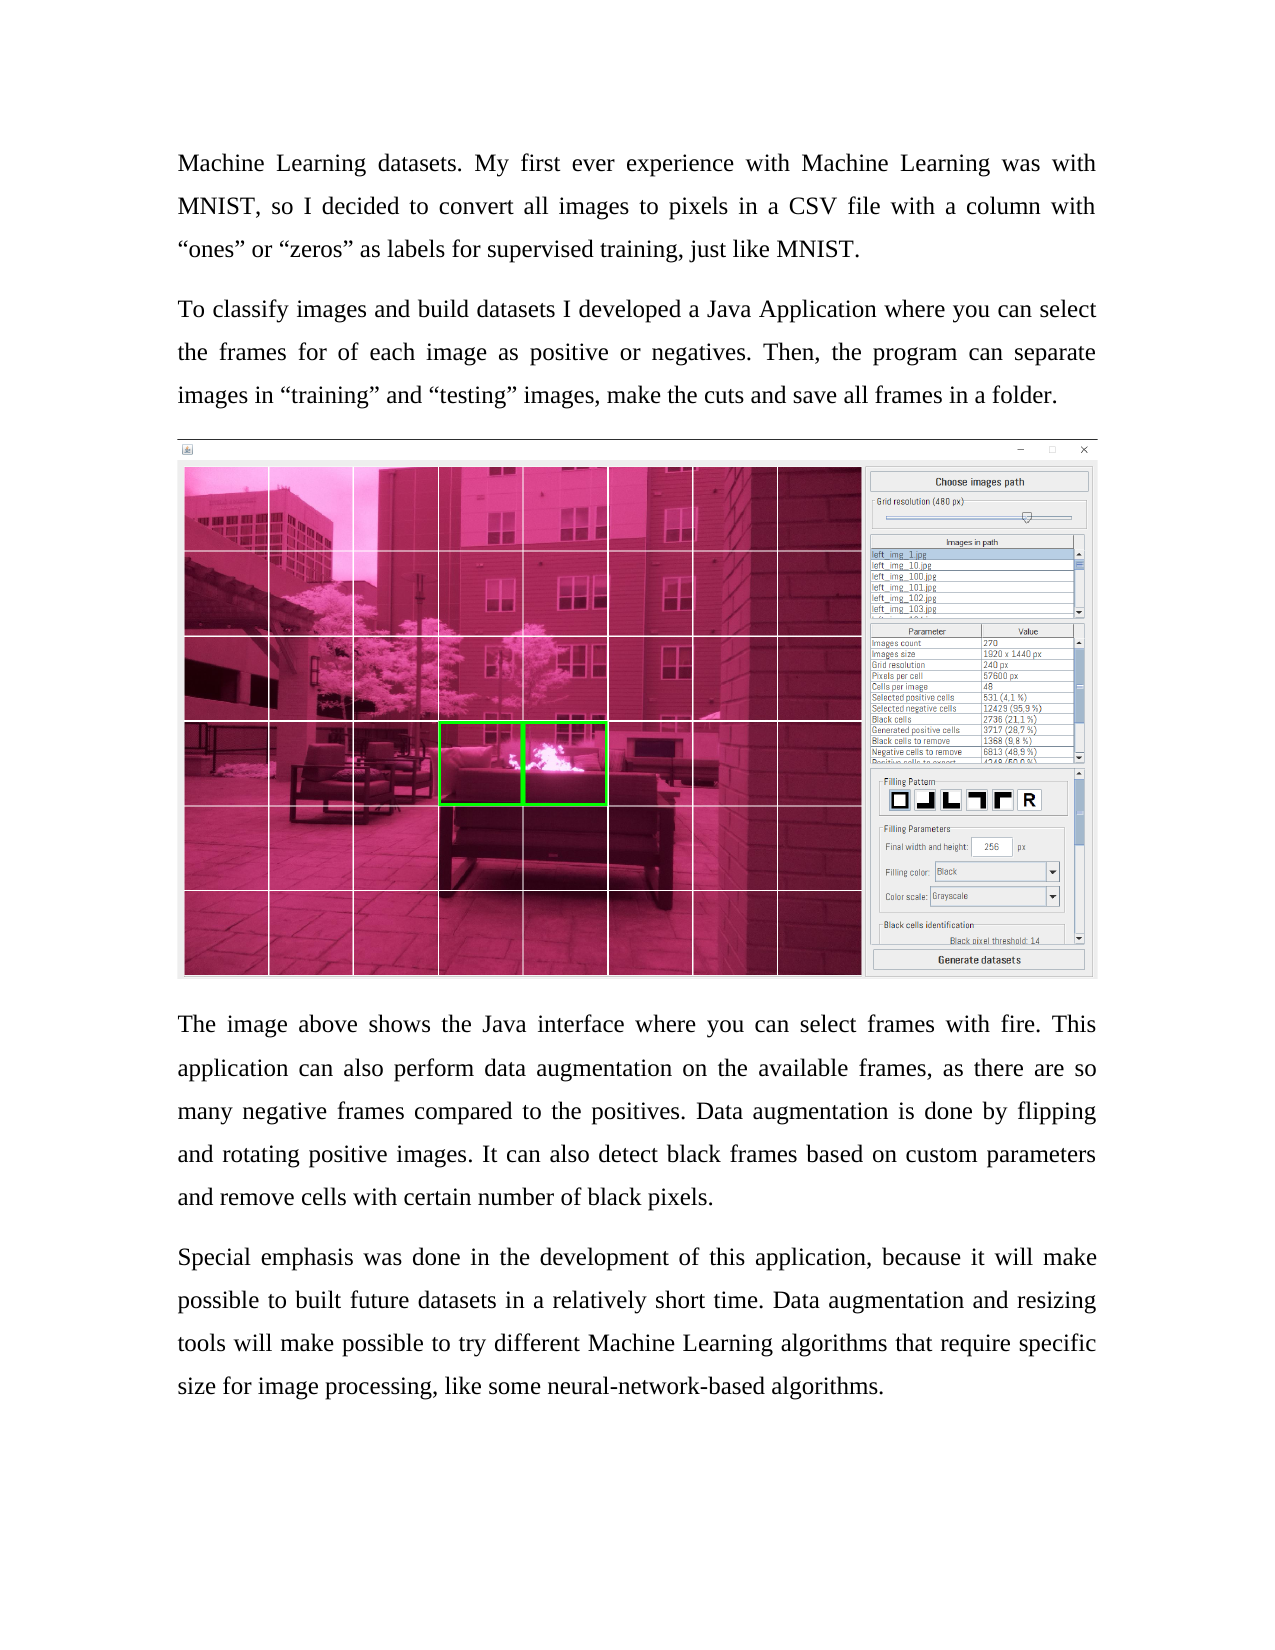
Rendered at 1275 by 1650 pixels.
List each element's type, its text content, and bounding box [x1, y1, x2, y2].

text To classify images and build datasets I developed a Java Application where you can select the frames for of each image as positive or negatives. Then, the program can separate images in “training” and “testing” images, make the cuts and save all frames in a folder. [177, 294, 1098, 409]
text The image above shows the Java interface where you can select frames with fire. This application can also perform data augmentation on the available frames, as there are so many negative frames compared to the positives. Data augmentation is done by flipping and rotating positive images. It can also detect black frames based on custom parameters and remove cells with certain number of black pixels. [177, 1009, 1098, 1211]
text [177, 148, 1098, 263]
picture [177, 439, 1098, 979]
text Special emphasis was done in the development of this application, because it will make possible to built future datasets in a relatively short time. Data augmentation and resizing tools will make possible to try different Machine Learning algorithms that require specific size for image processing, like some neural-network-based algorithms. [177, 1242, 1098, 1400]
